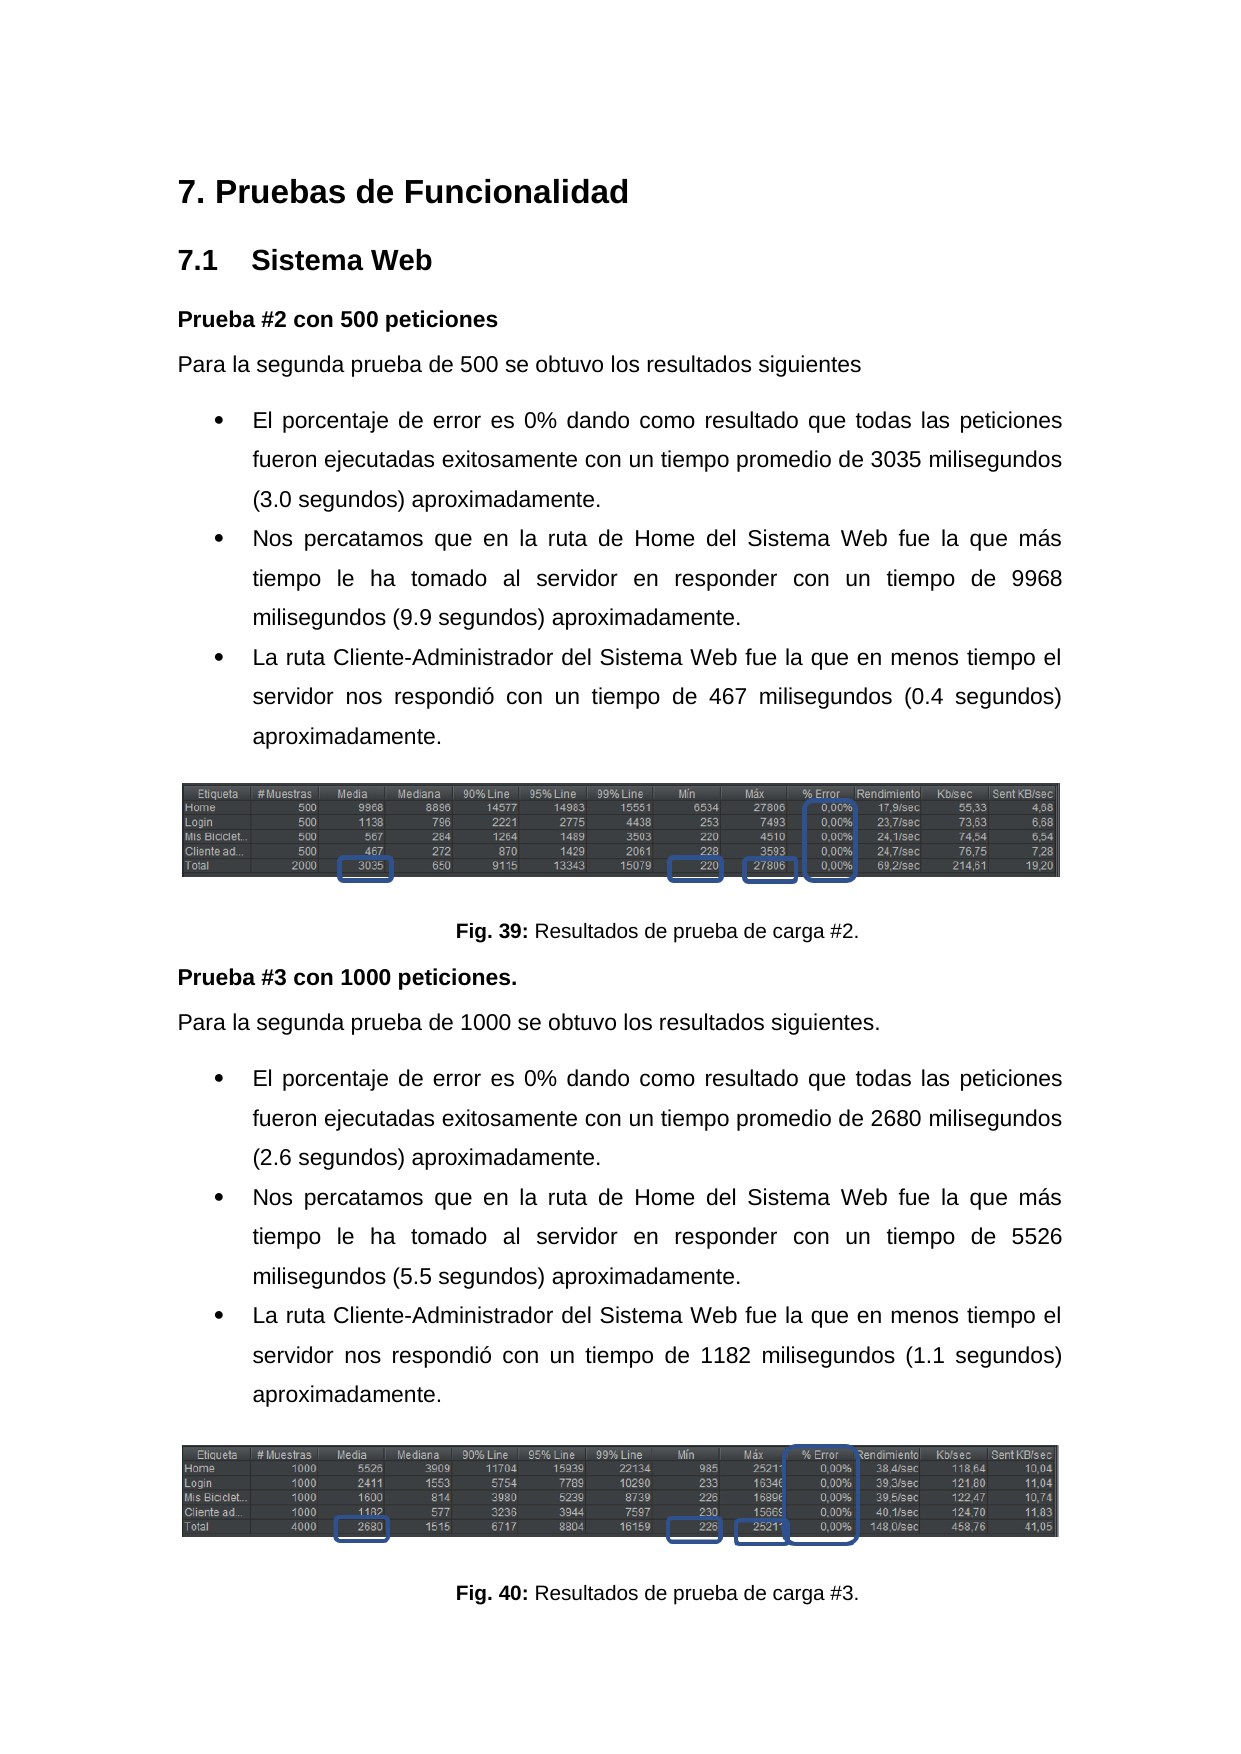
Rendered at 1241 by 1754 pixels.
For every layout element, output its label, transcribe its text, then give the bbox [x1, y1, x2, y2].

subtitle Pruebas de Funcionalidad [177, 173, 1063, 211]
text Fig. 40: Resultados de prueba de carga #3. [177, 1581, 1063, 1605]
picture [177, 1437, 1063, 1551]
text Para la segunda prueba de 1000 se obtuvo los resultados siguientes. [177, 1009, 1063, 1036]
list Nos percatamos que en la ruta de Home del Sistema Web fue la que más tiempo le ha tomado al servidor en responder con un tiempo de 9968 milisegundos (9.9 segundos) aproximadamente. [215, 525, 1063, 631]
text Para la segunda prueba de 500 se obtuvo los resultados siguientes [177, 351, 1063, 377]
list El porcentaje de error es 0% dando como resultado que todas las peticiones fueron ejecutadas exitosamente con un tiempo promedio de 2680 milisegundos (2.6 segundos) aproximadamente. [215, 1065, 1063, 1171]
list La ruta Cliente-Administrador del Sistema Web fue la que en menos tiempo el servidor nos respondió con un tiempo de 467 milisegundos (0.4 segundos) aproximadamente. [215, 644, 1063, 749]
subtitle Sistema Web [177, 243, 1063, 276]
picture [177, 778, 1063, 889]
text Fig. 39: Resultados de prueba de carga #2. [177, 919, 1063, 943]
list Nos percatamos que en la ruta de Home del Sistema Web fue la que más tiempo le ha tomado al servidor en responder con un tiempo de 5526 milisegundos (5.5 segundos) aproximadamente. [215, 1184, 1063, 1289]
text Prueba #2 con 500 peticiones [177, 306, 1063, 332]
list El porcentaje de error es 0% dando como resultado que todas las peticiones fueron ejecutadas exitosamente con un tiempo promedio de 3035 milisegundos (3.0 segundos) aproximadamente. [215, 407, 1063, 512]
list La ruta Cliente-Administrador del Sistema Web fue la que en menos tiempo el servidor nos respondió con un tiempo de 1182 milisegundos (1.1 segundos) aproximadamente. [215, 1302, 1063, 1407]
text Prueba #3 con 1000 peticiones. [177, 964, 1063, 990]
